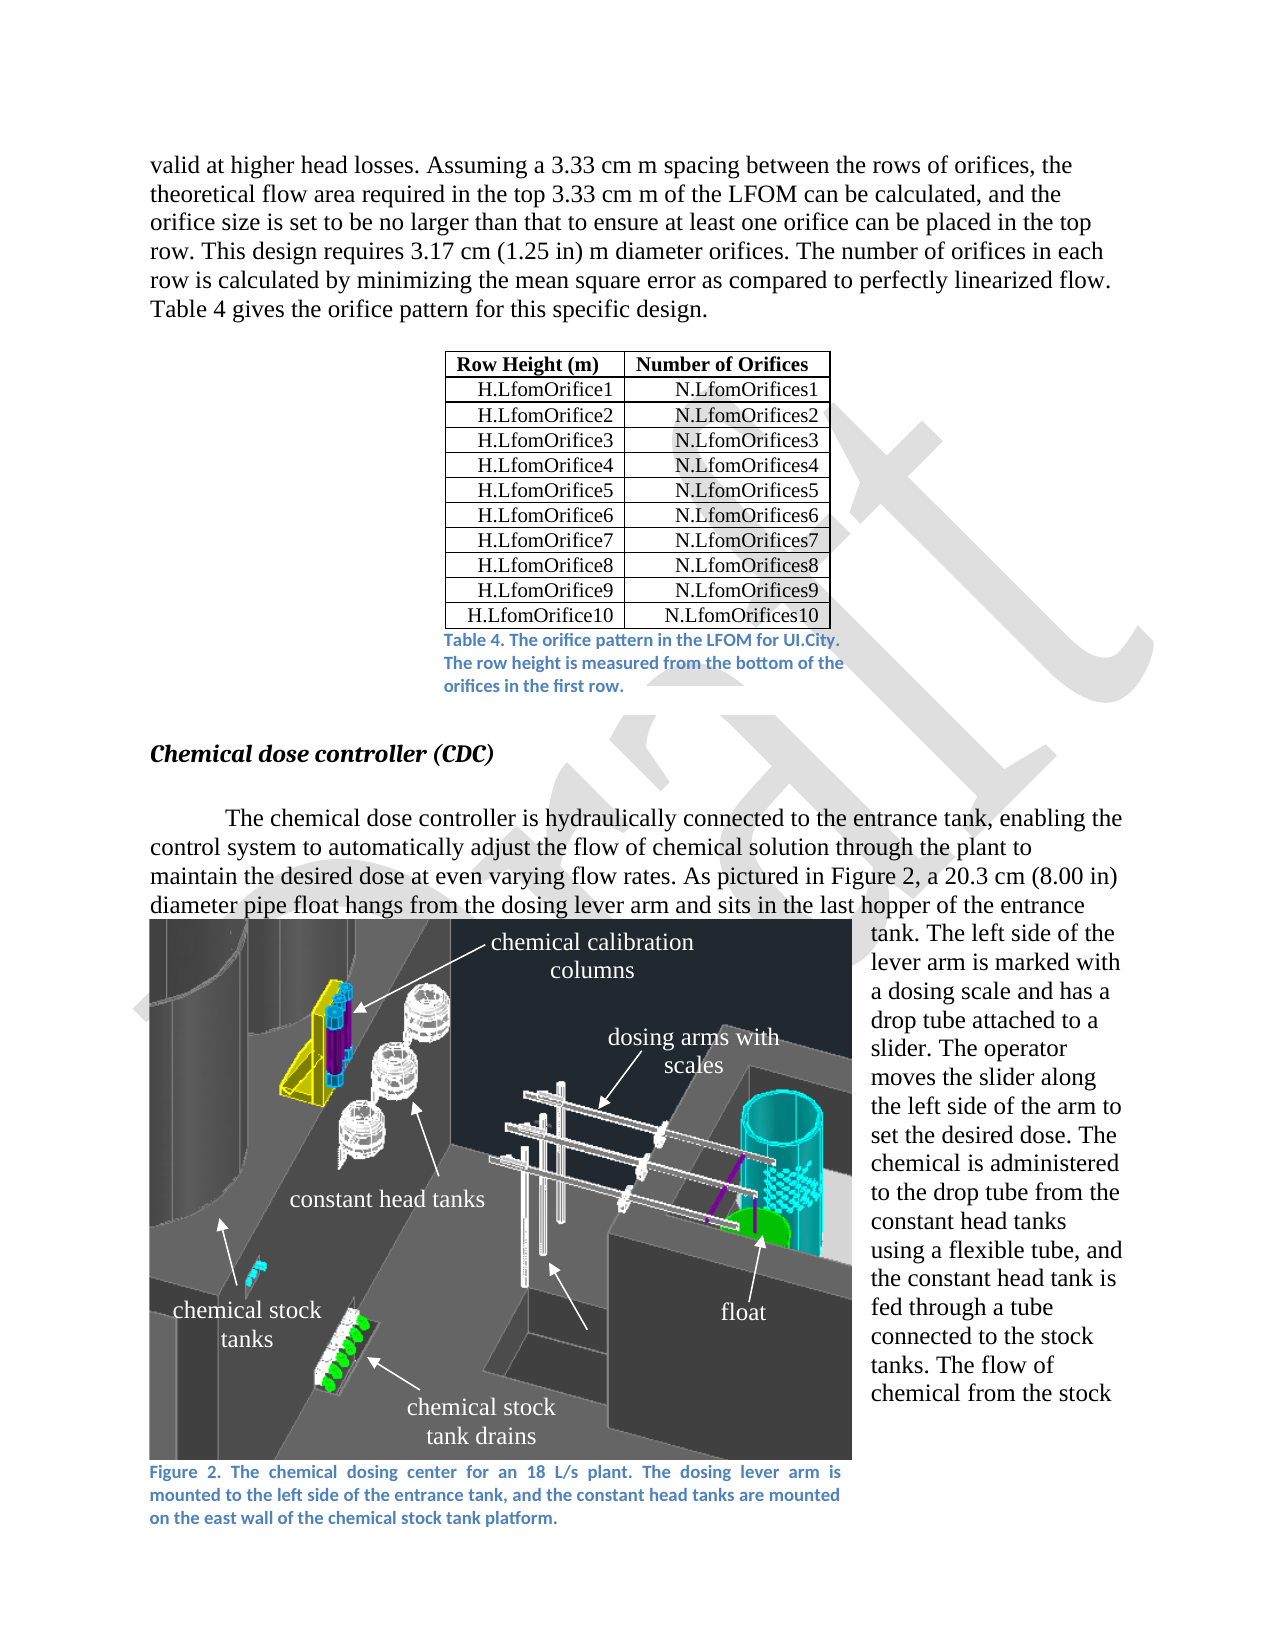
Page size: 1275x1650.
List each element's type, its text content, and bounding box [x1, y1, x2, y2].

table_cell H.LfomOrifice10 [446, 603, 624, 627]
table_cell N.LfomOrifices9 [625, 578, 829, 602]
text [150, 803, 1125, 1407]
table_cell N.LfomOrifices2 [625, 403, 829, 427]
table_cell H.LfomOrifice4 [446, 453, 624, 477]
table_cell H.LfomOrifice6 [446, 503, 624, 527]
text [150, 150, 1125, 322]
subtitle Chemical dose controller (CDC) [150, 740, 1125, 768]
table_cell H.LfomOrifice1 [446, 378, 624, 401]
picture [149, 919, 852, 1460]
table_cell N.LfomOrifices10 [625, 603, 829, 627]
table_cell N.LfomOrifices5 [625, 478, 829, 502]
table_header Number of Orifices [625, 352, 829, 376]
table_cell N.LfomOrifices7 [625, 528, 829, 552]
table_cell H.LfomOrifice3 [446, 428, 624, 452]
table_cell H.LfomOrifice2 [446, 403, 624, 427]
table_cell N.LfomOrifices4 [625, 453, 829, 477]
table_cell N.LfomOrifices1 [625, 378, 829, 401]
table_cell H.LfomOrifice5 [446, 478, 624, 502]
table_cell N.LfomOrifices6 [625, 503, 829, 527]
table_cell H.LfomOrifice9 [446, 578, 624, 602]
table_cell N.LfomOrifices3 [625, 428, 829, 452]
table_cell H.LfomOrifice7 [446, 528, 624, 552]
table_cell H.LfomOrifice8 [446, 553, 624, 577]
table_cell N.LfomOrifices8 [625, 553, 829, 577]
table_header Row Height (m) [446, 352, 624, 376]
